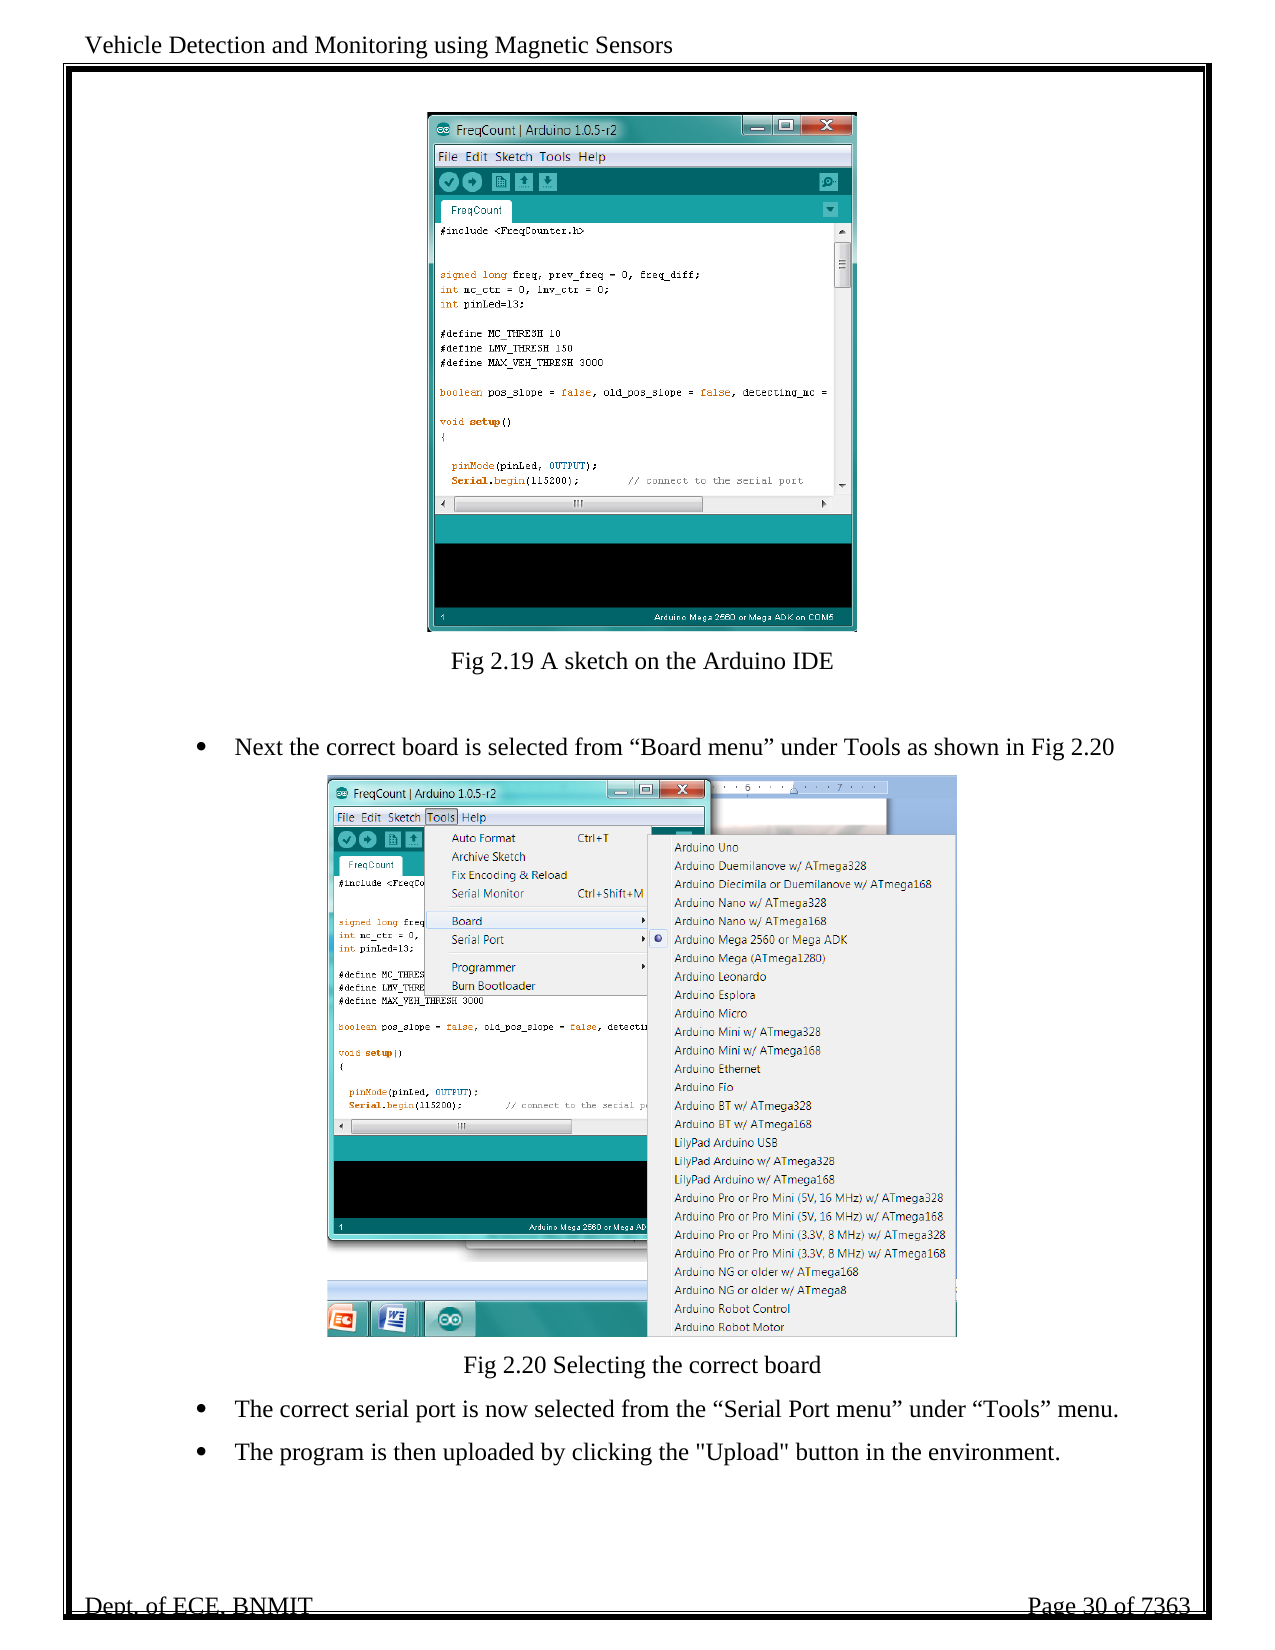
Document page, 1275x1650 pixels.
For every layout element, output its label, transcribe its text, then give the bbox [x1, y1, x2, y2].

list Fig 2.19 A sketch on the Arduino IDE [159, 646, 1125, 674]
list The correct serial port is now selected from the “Serial Port menu” under “Tools” menu. [197, 1394, 1125, 1422]
list Next the correct board is selected from “Board menu” under Tools as shown in Fig 2.20 [197, 732, 1125, 761]
list Fig 2.20 Selecting the correct board [159, 1351, 1125, 1379]
list The program is then uploaded by clicking the "Upload" button in the environment. [197, 1437, 1125, 1466]
picture [427, 112, 857, 632]
picture [327, 775, 957, 1337]
